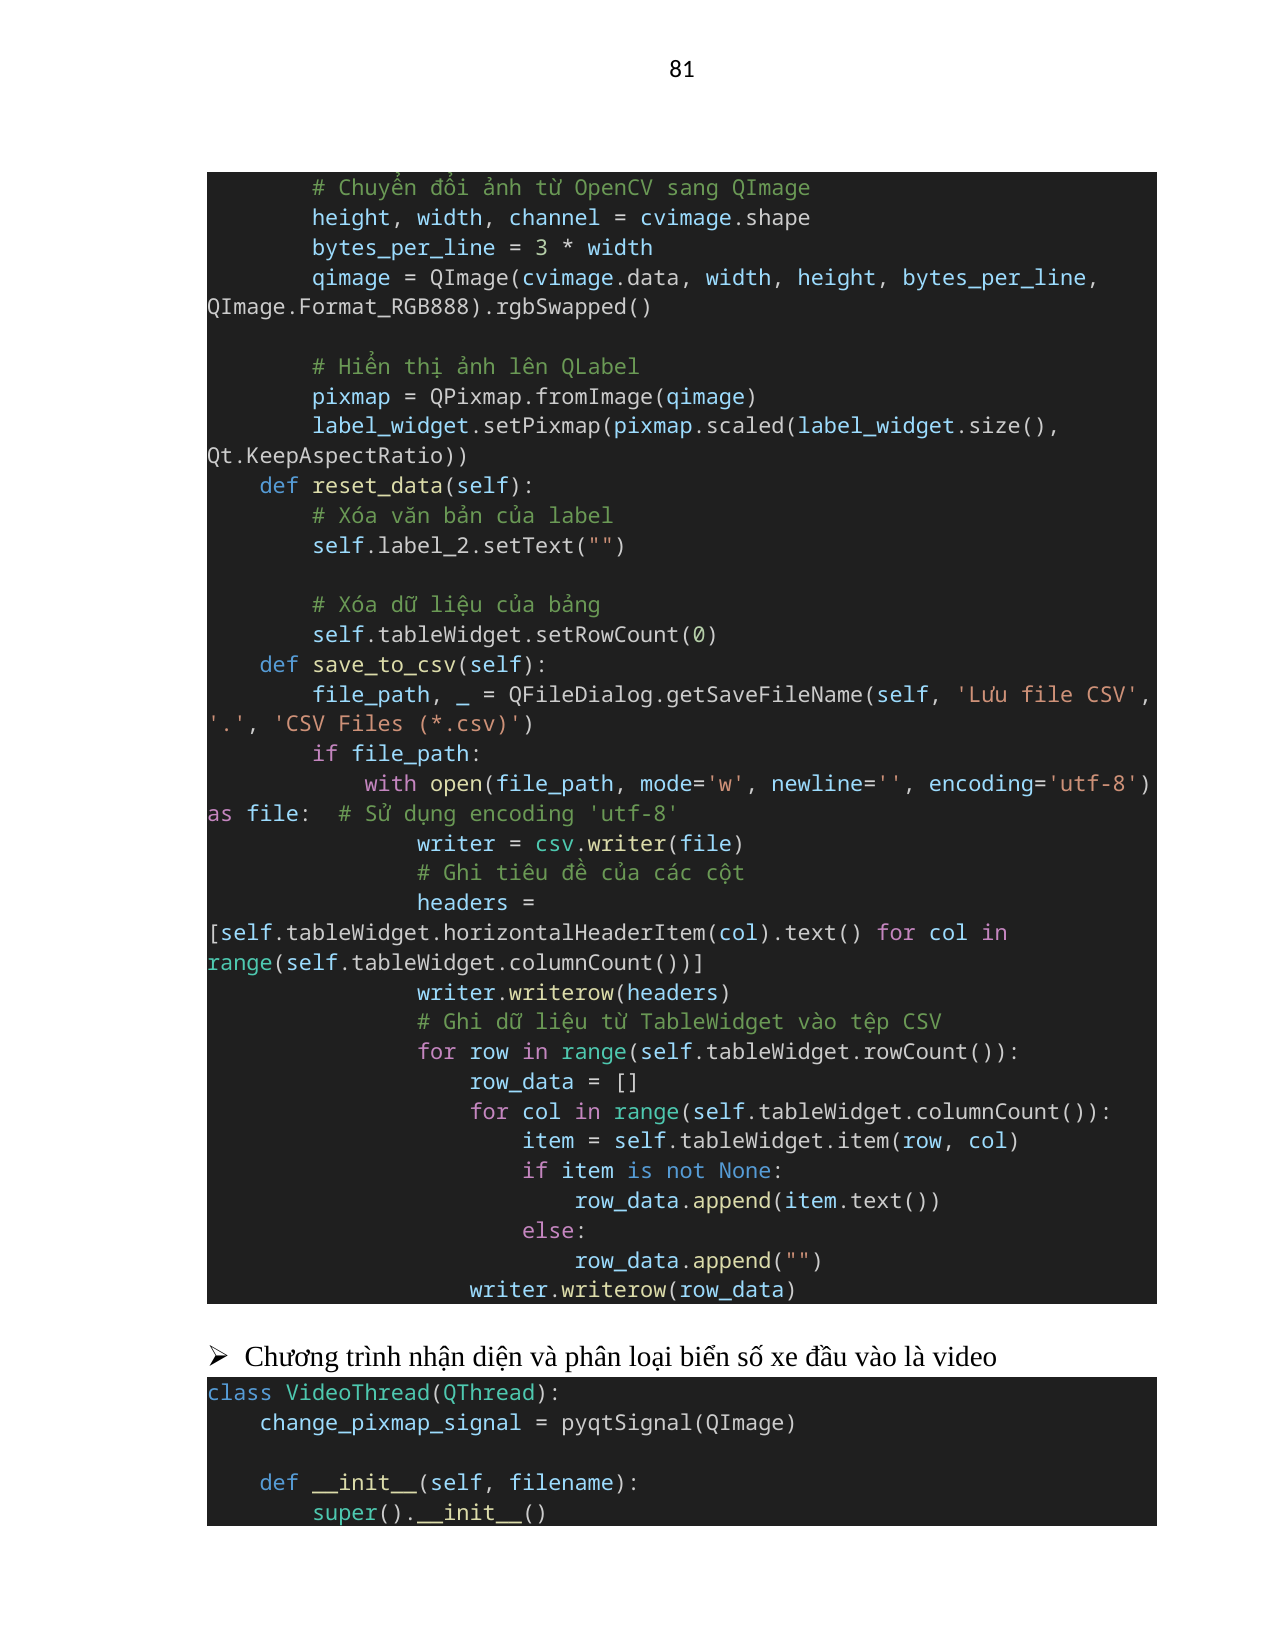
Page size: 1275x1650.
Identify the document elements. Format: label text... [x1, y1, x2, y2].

text def __init__(self, filename): [207, 1467, 1157, 1497]
text self.tableWidget.setRowCount(0) [207, 619, 1157, 649]
text # Xóa dữ liệu của bảng [207, 589, 1157, 619]
text item = self.tableWidget.item(row, col) [207, 1126, 1157, 1155]
list Chương trình nhận diện và phân loại biển số xe đầu vào là video [207, 1339, 1157, 1372]
text change_pixmap_signal = pyqtSignal(QImage) [207, 1407, 1157, 1437]
text # Chuyển đổi ảnh từ OpenCV sang QImage [207, 172, 1157, 202]
text class VideoThread(QThread): [207, 1377, 1157, 1407]
text row_data = [] [207, 1066, 1157, 1096]
text if file_path: [207, 738, 1157, 768]
text def reset_data(self): [207, 470, 1157, 500]
text row_data.append("") [207, 1245, 1157, 1274]
text # Xóa văn bản của label [207, 500, 1157, 530]
text # Ghi tiêu đề của các cột [207, 857, 1157, 887]
text headers = [self.tableWidget.horizontalHeaderItem(col).text() for col in range(self.tableWidget.columnCount())] [207, 887, 1157, 977]
text # Hiển thị ảnh lên QLabel [207, 351, 1157, 381]
text qimage = QImage(cvimage.data, width, height, bytes_per_line, QImage.Format_RGB888).rgbSwapped() [207, 262, 1157, 321]
text bytes_per_line = 3 * width [207, 232, 1157, 262]
text else: [207, 1215, 1157, 1245]
text file_path, _ = QFileDialog.getSaveFileName(self, 'Lưu file CSV', '.', 'CSV Files (*.csv)') [207, 679, 1157, 738]
text def save_to_csv(self): [207, 649, 1157, 679]
text if item is not None: [207, 1155, 1157, 1185]
text for row in range(self.tableWidget.rowCount()): [207, 1036, 1157, 1066]
text super().__init__() [207, 1497, 1157, 1526]
text with open(file_path, mode='w', newline='', encoding='utf-8') as file: # Sử dụng encoding 'utf-8' [207, 768, 1157, 828]
text self.label_2.setText("") [207, 530, 1157, 559]
text pixmap = QPixmap.fromImage(qimage) [207, 381, 1157, 411]
text label_widget.setPixmap(pixmap.scaled(label_widget.size(), Qt.KeepAspectRatio)) [207, 411, 1157, 470]
text # Ghi dữ liệu từ TableWidget vào tệp CSV [207, 1006, 1157, 1036]
text for col in range(self.tableWidget.columnCount()): [207, 1096, 1157, 1126]
text writer = csv.writer(file) [207, 828, 1157, 857]
text writer.writerow(headers) [207, 977, 1157, 1006]
text height, width, channel = cvimage.shape [207, 202, 1157, 232]
text writer.writerow(row_data) [207, 1274, 1157, 1304]
text row_data.append(item.text()) [207, 1185, 1157, 1215]
